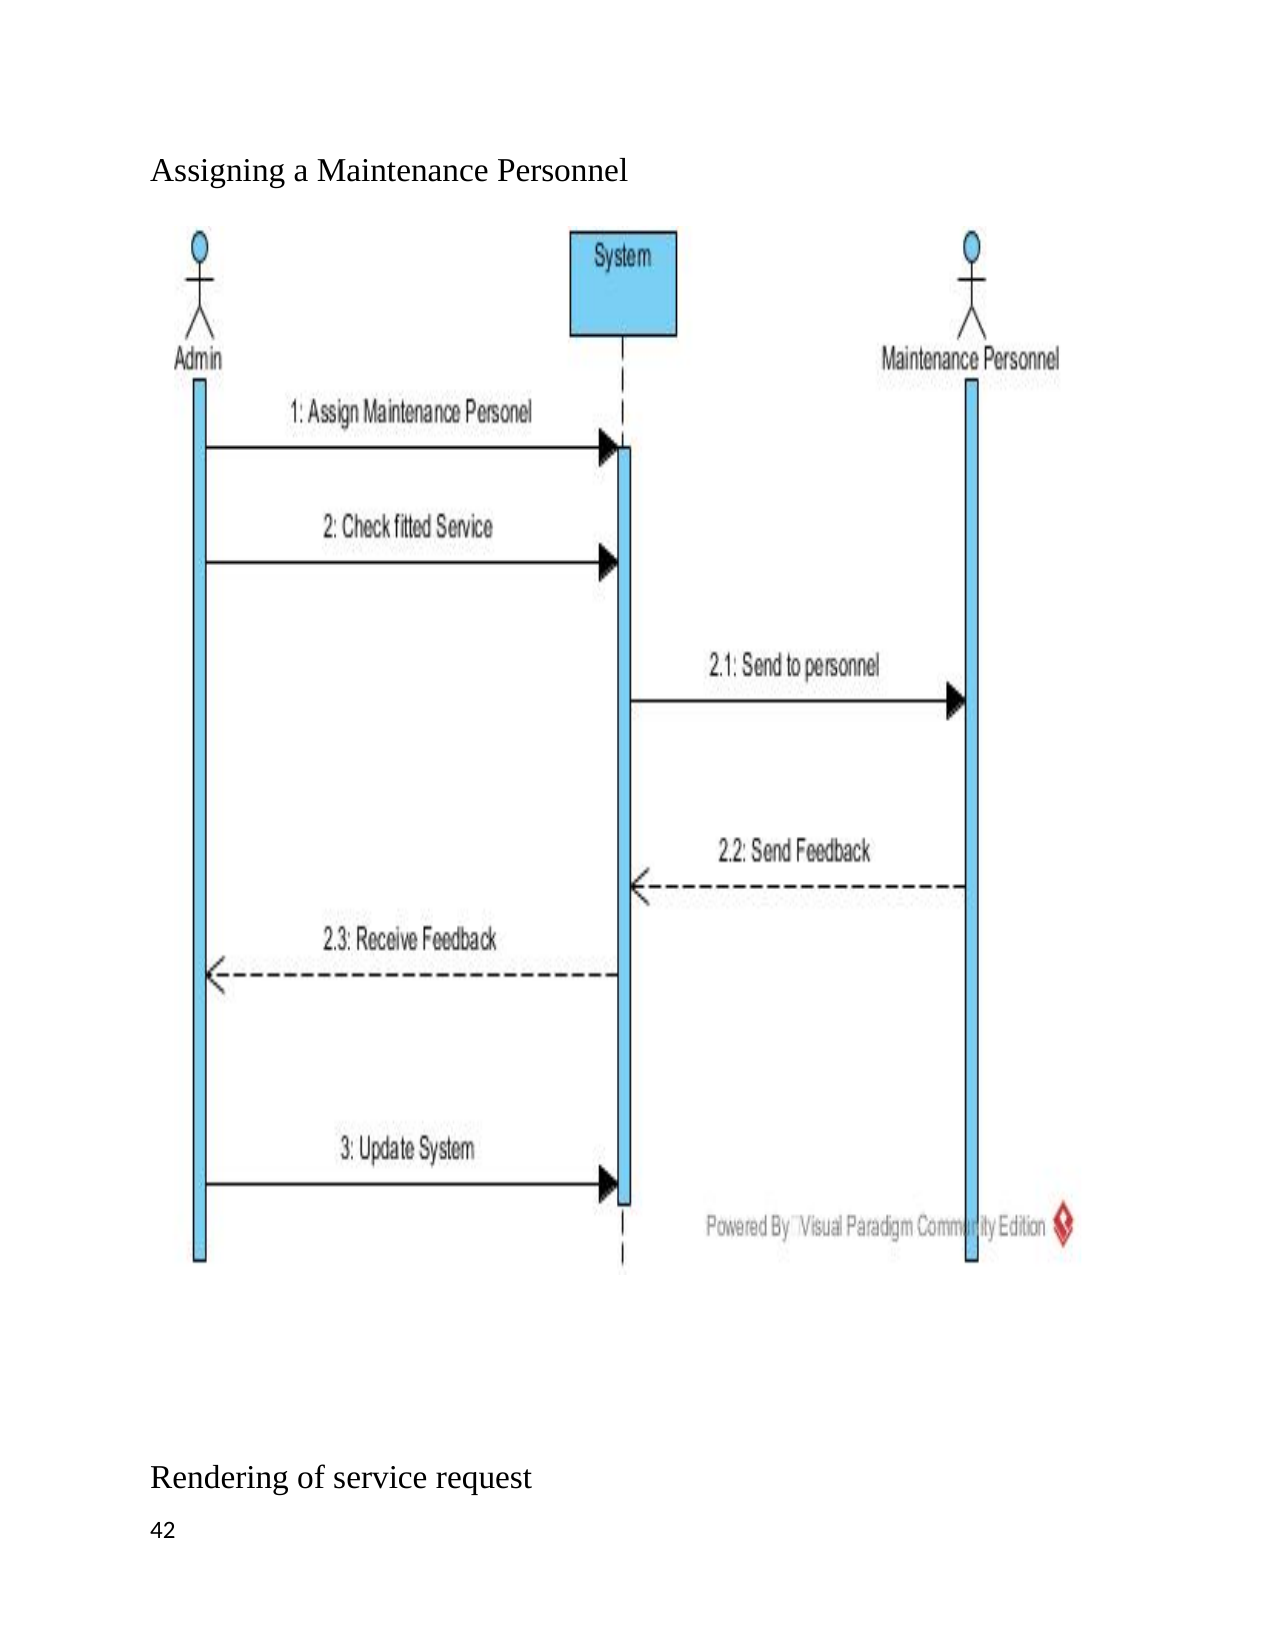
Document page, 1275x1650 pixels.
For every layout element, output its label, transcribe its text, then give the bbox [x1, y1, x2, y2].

text Assigning a Maintenance Personnel [150, 150, 1125, 188]
picture [150, 226, 1082, 1275]
text Rendering of service request [150, 1457, 1125, 1495]
